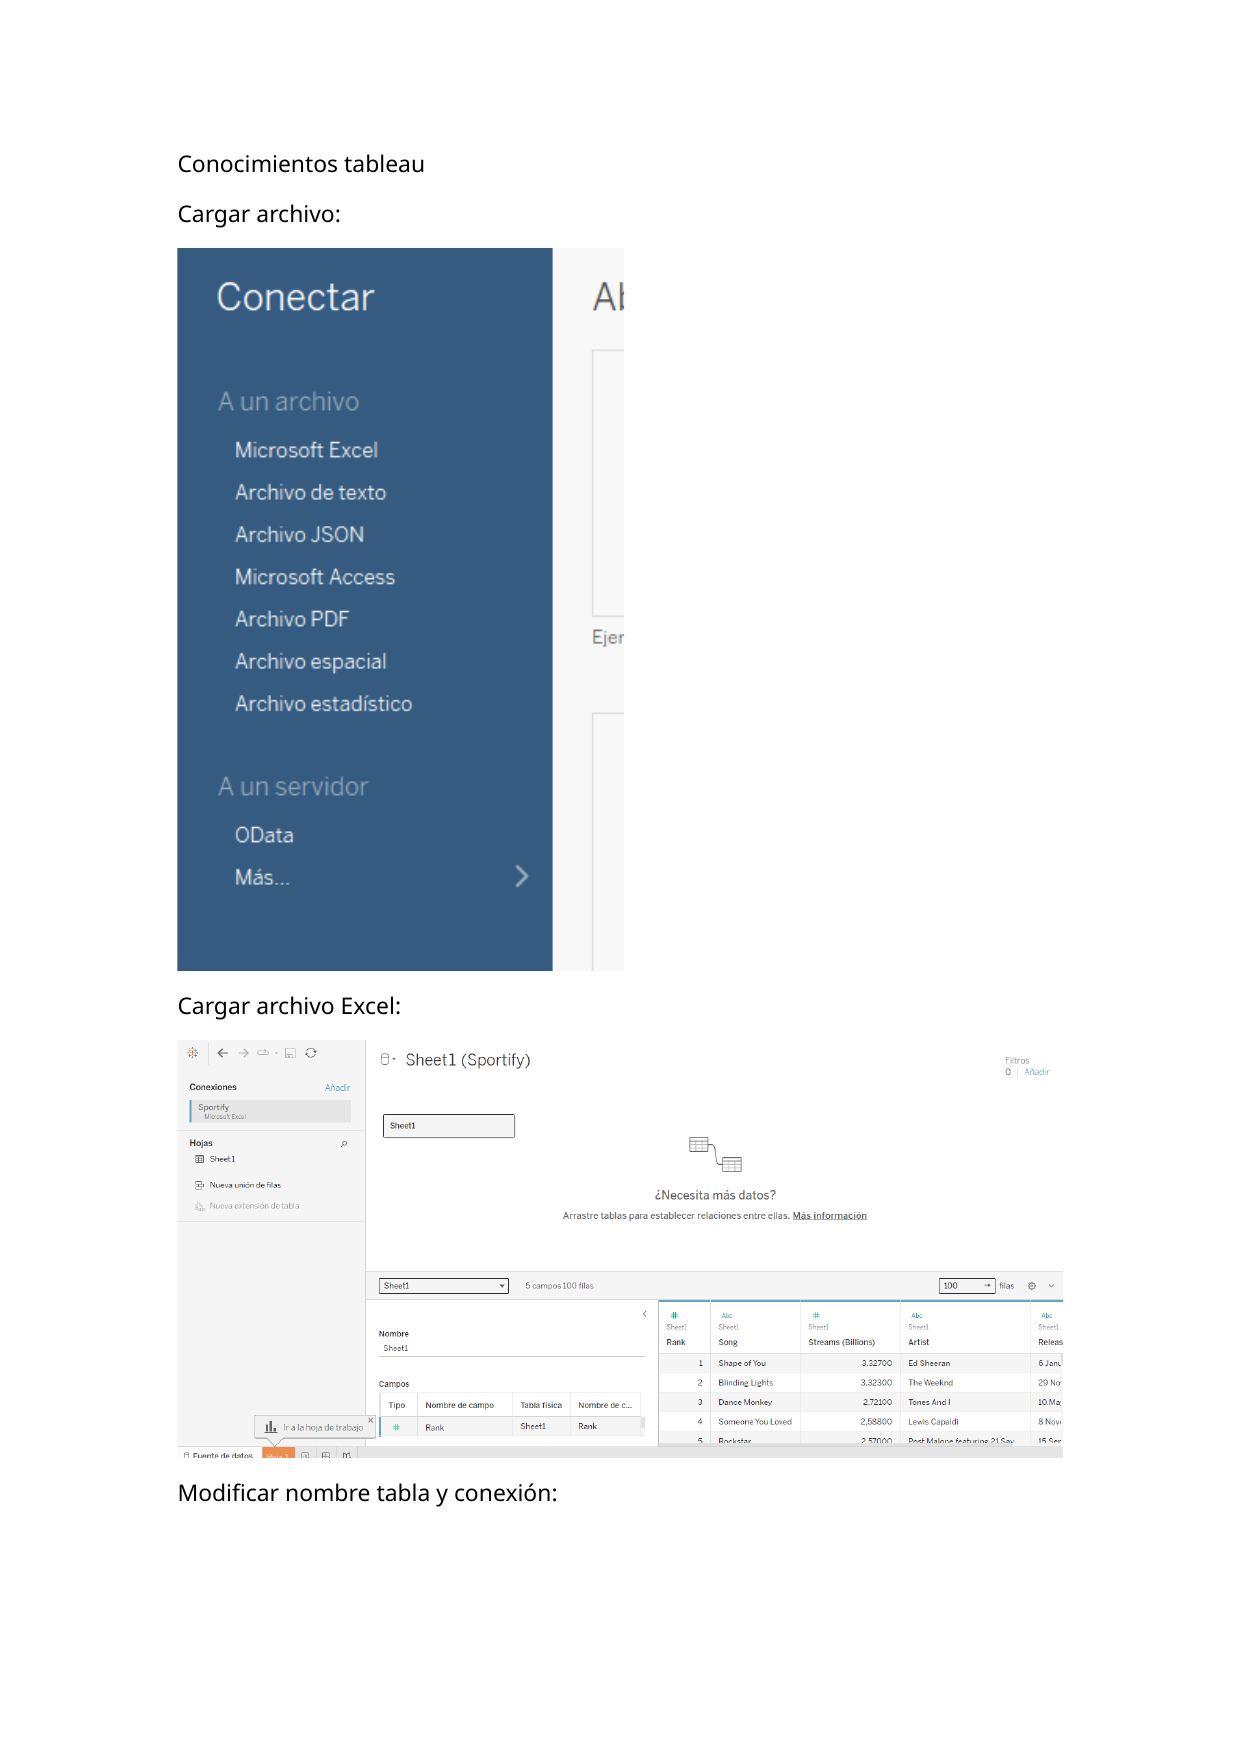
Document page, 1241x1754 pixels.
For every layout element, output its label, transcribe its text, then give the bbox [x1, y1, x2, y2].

text Modificar nombre tabla y conexión: [177, 1477, 1063, 1508]
picture [177, 1040, 1063, 1458]
picture [177, 248, 625, 971]
text Conocimientos tableau [177, 148, 1063, 179]
text Cargar archivo Excel: [177, 989, 1063, 1021]
text Cargar archivo: [177, 198, 1063, 229]
